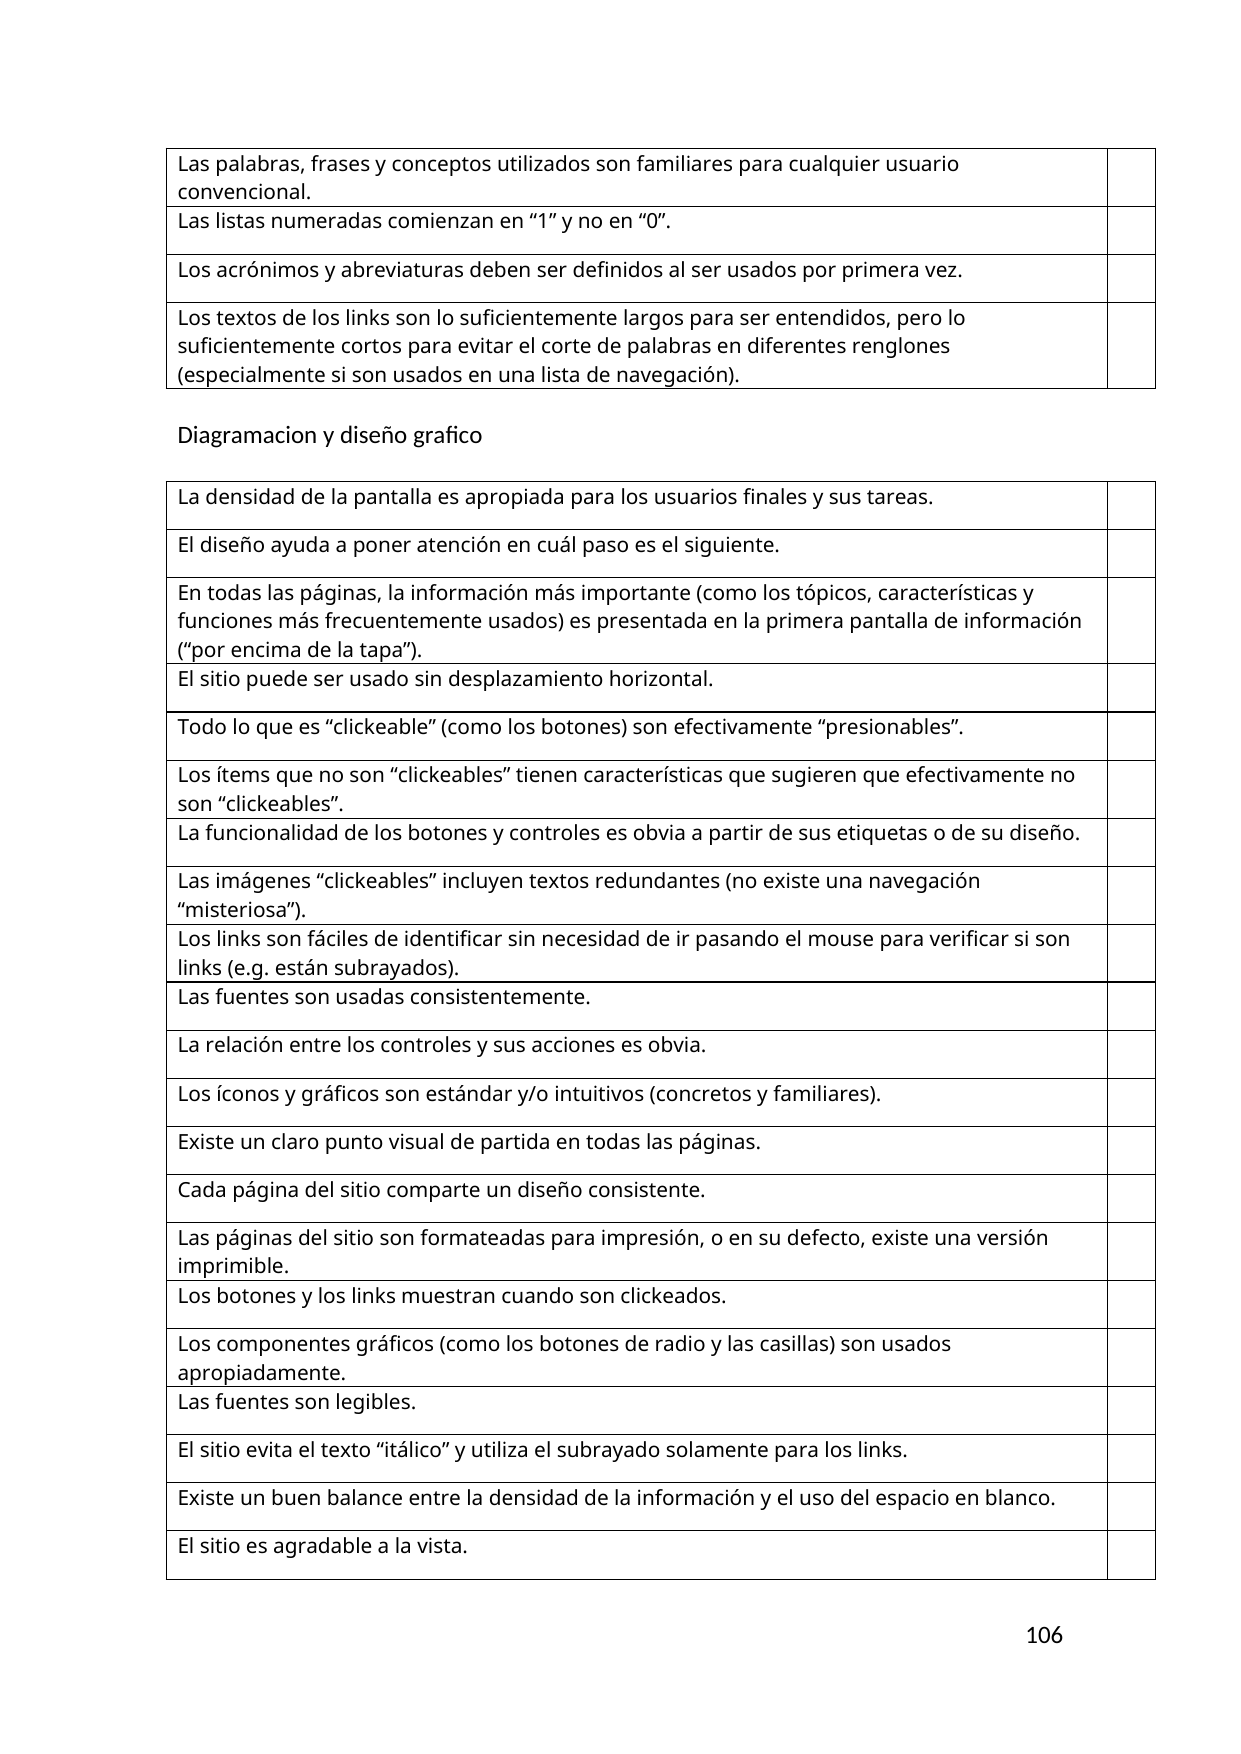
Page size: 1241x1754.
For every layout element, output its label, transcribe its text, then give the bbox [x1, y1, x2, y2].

table_cell [1108, 578, 1155, 663]
table_cell Existe un buen balance entre la densidad de la información y el uso del espacio en blanco. [167, 1483, 1107, 1530]
table_cell [1108, 1223, 1155, 1280]
table_header [1108, 482, 1155, 529]
table_cell [1108, 867, 1155, 923]
table_cell Las páginas del sitio son formateadas para impresión, o en su defecto, existe una versión imprimible. [167, 1223, 1107, 1280]
table_cell El sitio puede ser usado sin desplazamiento horizontal. [167, 664, 1107, 711]
table_cell Los textos de los links son lo suficientemente largos para ser entendidos, pero lo suficientemente cortos para evitar el corte de palabras en diferentes renglones (especialmente si son usados en una lista de navegación). [167, 303, 1107, 388]
table_cell [1108, 819, 1155, 866]
table_cell El sitio es agradable a la vista. [167, 1531, 1107, 1578]
table_cell [1108, 1387, 1155, 1434]
table_cell [1108, 149, 1155, 206]
table_cell El diseño ayuda a poner atención en cuál paso es el siguiente. [167, 530, 1107, 577]
table_cell El sitio evita el texto “itálico” y utiliza el subrayado solamente para los links. [167, 1435, 1107, 1482]
table_cell Los acrónimos y abreviaturas deben ser definidos al ser usados por primera vez. [167, 255, 1107, 302]
table_cell [1108, 1483, 1155, 1530]
table_cell Las listas numeradas comienzan en “1” y no en “0”. [167, 207, 1107, 254]
table_cell Los ítems que no son “clickeables” tienen características que sugieren que efectivamente no son “clickeables”. [167, 761, 1107, 817]
table_cell Las palabras, frases y conceptos utilizados son familiares para cualquier usuario convencional. [167, 149, 1107, 206]
table_cell [1108, 255, 1155, 302]
table_cell Las fuentes son usadas consistentemente. [167, 983, 1107, 1029]
table_cell Los íconos y gráficos son estándar y/o intuitivos (concretos y familiares). [167, 1079, 1107, 1126]
table_cell [1108, 1329, 1155, 1386]
table_cell [1108, 1175, 1155, 1222]
table_cell [1108, 530, 1155, 577]
table_cell [1108, 925, 1155, 981]
text Diagramacion y diseño grafico [177, 420, 1063, 450]
table_cell [1108, 1281, 1155, 1328]
table_cell [1108, 207, 1155, 254]
table_cell [1108, 1127, 1155, 1174]
table_cell Los links son fáciles de identificar sin necesidad de ir pasando el mouse para verificar si son links (e.g. están subrayados). [167, 925, 1107, 981]
table_cell Existe un claro punto visual de partida en todas las páginas. [167, 1127, 1107, 1174]
table_cell [1108, 1031, 1155, 1078]
table_cell Los botones y los links muestran cuando son clickeados. [167, 1281, 1107, 1328]
table_cell [1108, 303, 1155, 388]
table_cell [1108, 1435, 1155, 1482]
table_header La densidad de la pantalla es apropiada para los usuarios finales y sus tareas. [167, 482, 1107, 529]
table_cell Todo lo que es “clickeable” (como los botones) son efectivamente “presionables”. [167, 713, 1107, 759]
table_cell La funcionalidad de los botones y controles es obvia a partir de sus etiquetas o de su diseño. [167, 819, 1107, 866]
table_cell Los componentes gráficos (como los botones de radio y las casillas) son usados apropiadamente. [167, 1329, 1107, 1386]
table_cell La relación entre los controles y sus acciones es obvia. [167, 1031, 1107, 1078]
table_cell [1108, 713, 1155, 759]
table_cell Las fuentes son legibles. [167, 1387, 1107, 1434]
table_cell Las imágenes “clickeables” incluyen textos redundantes (no existe una navegación “misteriosa”). [167, 867, 1107, 923]
table_cell En todas las páginas, la información más importante (como los tópicos, características y funciones más frecuentemente usados) es presentada en la primera pantalla de información (“por encima de la tapa”). [167, 578, 1107, 663]
table_cell [1108, 1531, 1155, 1578]
table_cell [1108, 983, 1155, 1029]
table_cell [1108, 761, 1155, 817]
table_cell Cada página del sitio comparte un diseño consistente. [167, 1175, 1107, 1222]
table_cell [1108, 1079, 1155, 1126]
table_cell [1108, 664, 1155, 711]
